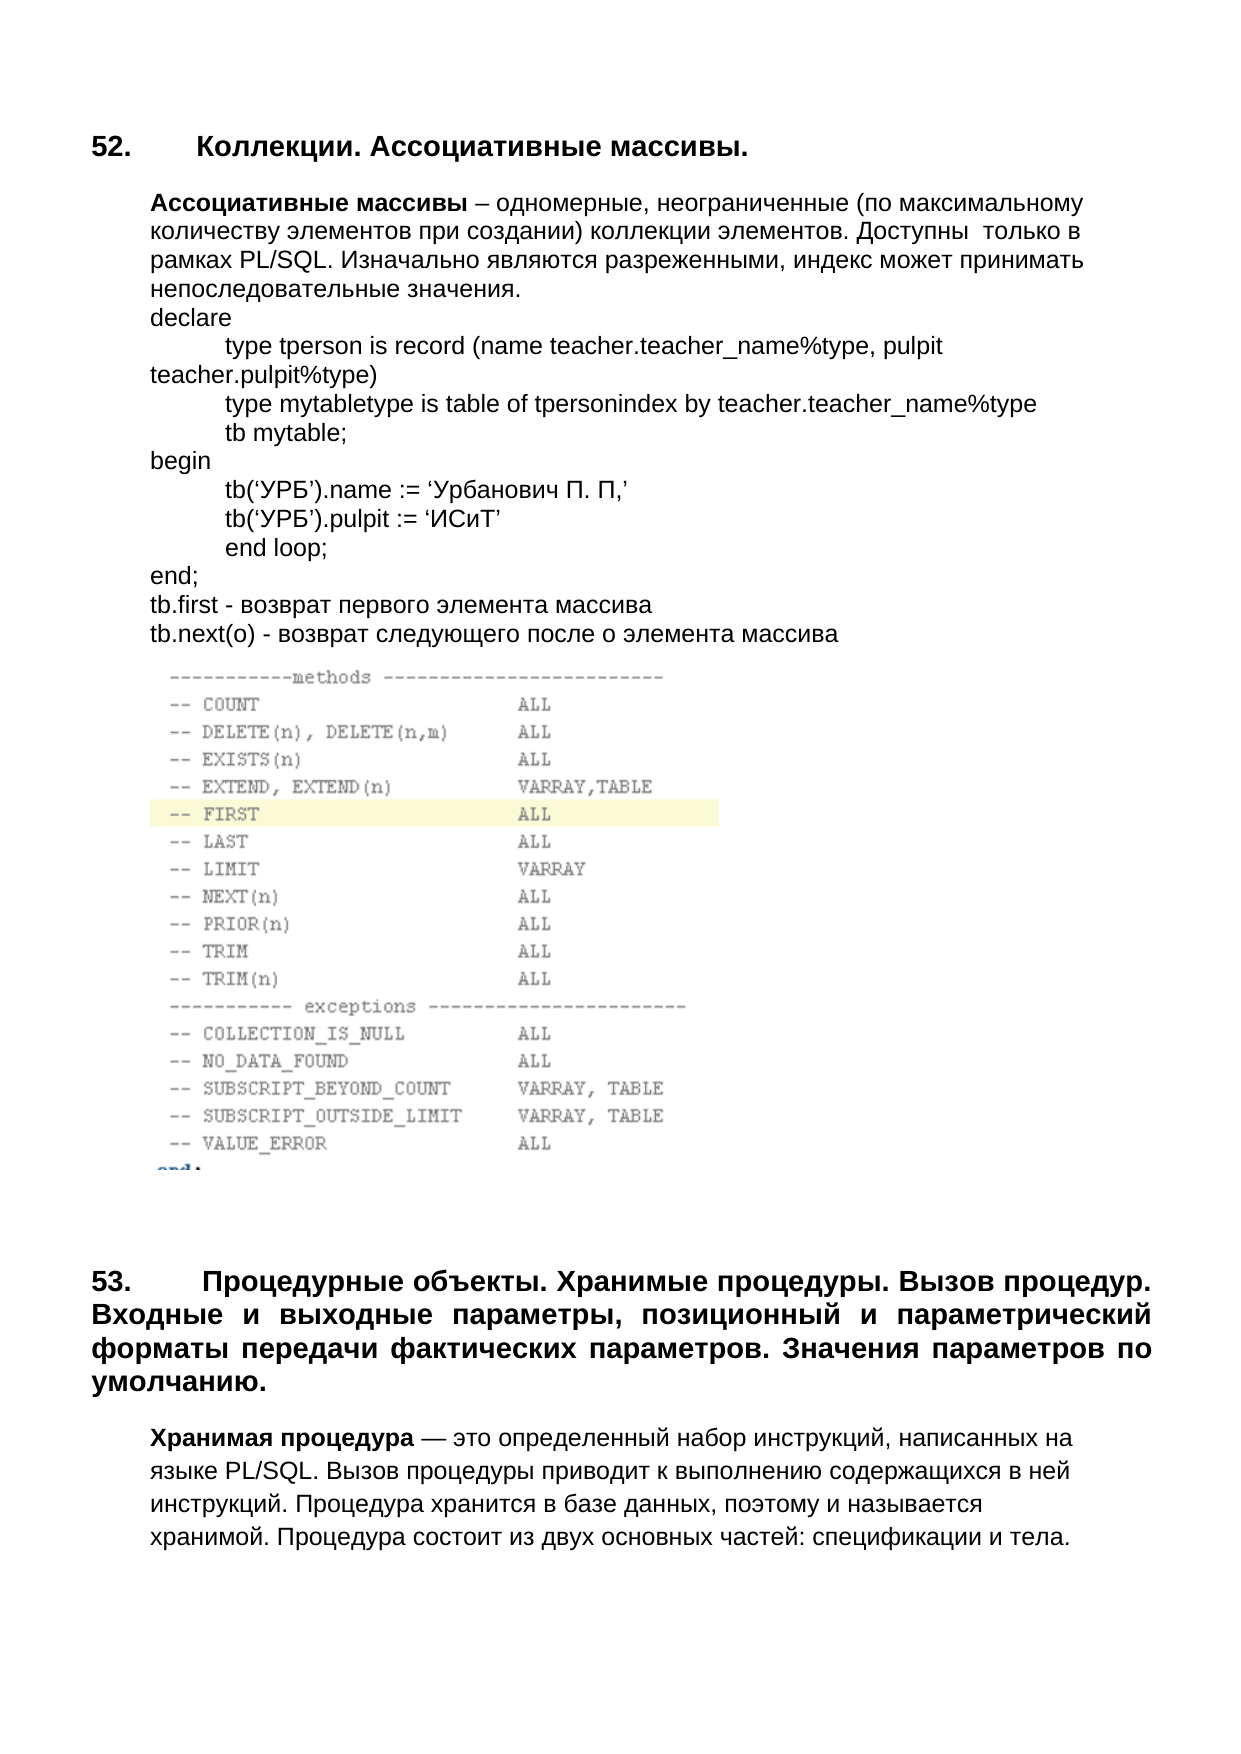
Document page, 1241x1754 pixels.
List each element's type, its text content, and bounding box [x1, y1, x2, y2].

text begin [150, 446, 1090, 475]
text tb.next(o) - возврат следующего после o элемента массива [150, 619, 1090, 647]
text Ассоциативные массивы – одномерные, неограниченные (по максимальному количеству элементов при создании) коллекции элементов. Доступны только в рамках PL/SQL. Изначально являются разреженными, индекс может принимать непоследовательные значения. [150, 187, 1090, 302]
text type mytabletype is table of tpersonindex by teacher.teacher_name%type [225, 389, 1090, 417]
text tb(‘УРБ’).pulpit := ‘ИСиТ’ [225, 504, 1090, 532]
text tb mytable; [225, 417, 1090, 446]
text tb.first - возврат первого элемента массива [150, 590, 1090, 619]
subtitle 52. Коллекции. Ассоциативные массивы. [91, 129, 1153, 162]
picture [150, 660, 740, 1170]
text end; [150, 561, 1090, 590]
subtitle 53. Процедурные объекты. Хранимые процедуры. Вызов процедур. Входные и выходные параметры, позиционный и параметрический форматы передачи фактических параметров. Значения параметров по умолчанию. [91, 1263, 1153, 1398]
text end loop; [225, 532, 1090, 561]
text Хранимая процедура — это определенный набор инструкций, написанных на языке PL/SQL. Вызов процедуры приводит к выполнению содержащихся в ней инструкций. Процедура хранится в базе данных, поэтому и называется хранимой. Процедура состоит из двух основных частей: спецификации и тела. [150, 1423, 1090, 1551]
text type tperson is record (name teacher.teacher_name%type, pulpit teacher.pulpit%type) [150, 331, 1090, 389]
text declare [150, 302, 1090, 331]
text tb(‘УРБ’).name := ‘Урбанович П. П,’ [225, 475, 1090, 504]
